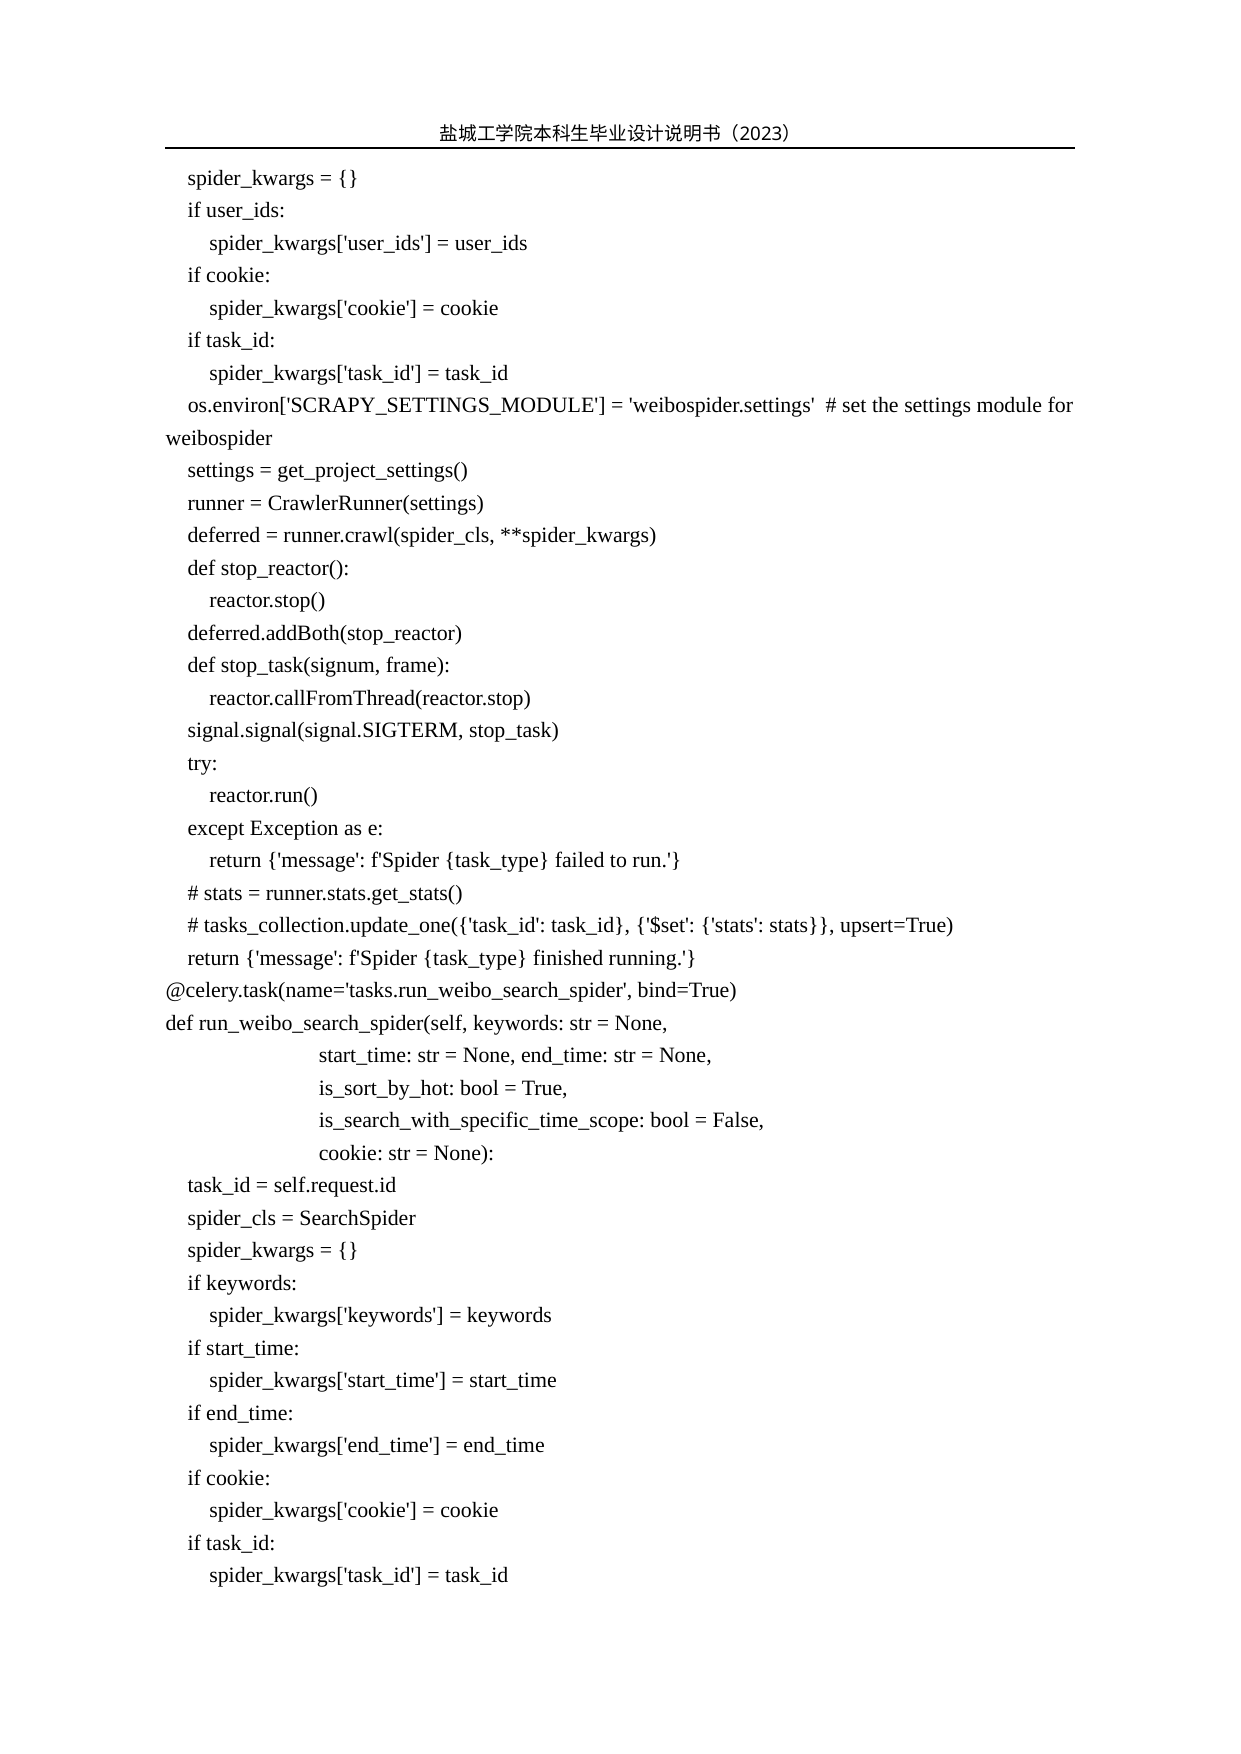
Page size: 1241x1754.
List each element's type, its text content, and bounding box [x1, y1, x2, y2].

text spider_kwargs['keywords'] = keywords [165, 1299, 1075, 1331]
text reactor.stop() [165, 584, 1075, 616]
text runner = CrawlerRunner(settings) [165, 486, 1075, 519]
text reactor.callFromThread(reactor.stop) [165, 681, 1075, 714]
text spider_kwargs['cookie'] = cookie [165, 1494, 1075, 1526]
text spider_kwargs['user_ids'] = user_ids [165, 226, 1075, 259]
text signal.signal(signal.SIGTERM, stop_task) [165, 714, 1075, 746]
text spider_kwargs['task_id'] = task_id [165, 356, 1075, 389]
text start_time: str = None, end_time: str = None, [165, 1039, 1075, 1071]
text if task_id: [165, 1526, 1075, 1559]
text spider_cls = SearchSpider [165, 1201, 1075, 1234]
text if cookie: [165, 1461, 1075, 1494]
text @celery.task(name='tasks.run_weibo_search_spider', bind=True) [165, 974, 1075, 1006]
text if end_time: [165, 1396, 1075, 1429]
text spider_kwargs['start_time'] = start_time [165, 1364, 1075, 1396]
text spider_kwargs = {} [165, 1234, 1075, 1266]
text return {'message': f'Spider {task_type} failed to run.'} [165, 844, 1075, 876]
text # tasks_collection.update_one({'task_id': task_id}, {'$set': {'stats': stats}}, upsert=True) [165, 909, 1075, 941]
text def stop_task(signum, frame): [165, 649, 1075, 681]
text reactor.run() [165, 779, 1075, 811]
text settings = get_project_settings() [165, 454, 1075, 486]
text return {'message': f'Spider {task_type} finished running.'} [165, 941, 1075, 974]
text spider_kwargs['end_time'] = end_time [165, 1429, 1075, 1461]
text deferred = runner.crawl(spider_cls, **spider_kwargs) [165, 519, 1075, 551]
text cookie: str = None): [165, 1136, 1075, 1169]
text if user_ids: [165, 194, 1075, 226]
text spider_kwargs = {} [165, 161, 1075, 194]
text os.environ['SCRAPY_SETTINGS_MODULE'] = 'weibospider.settings' # set the settings module for weibospider [165, 389, 1075, 454]
text if cookie: [165, 259, 1075, 291]
text is_sort_by_hot: bool = True, [165, 1071, 1075, 1104]
text if start_time: [165, 1331, 1075, 1364]
text spider_kwargs['task_id'] = task_id [165, 1559, 1075, 1591]
text deferred.addBoth(stop_reactor) [165, 616, 1075, 649]
text is_search_with_specific_time_scope: bool = False, [165, 1104, 1075, 1136]
text if keywords: [165, 1266, 1075, 1299]
text spider_kwargs['cookie'] = cookie [165, 291, 1075, 324]
text def run_weibo_search_spider(self, keywords: str = None, [165, 1006, 1075, 1039]
text except Exception as e: [165, 811, 1075, 844]
text # stats = runner.stats.get_stats() [165, 876, 1075, 909]
text task_id = self.request.id [165, 1169, 1075, 1201]
text if task_id: [165, 324, 1075, 356]
text def stop_reactor(): [165, 551, 1075, 584]
text try: [165, 746, 1075, 779]
